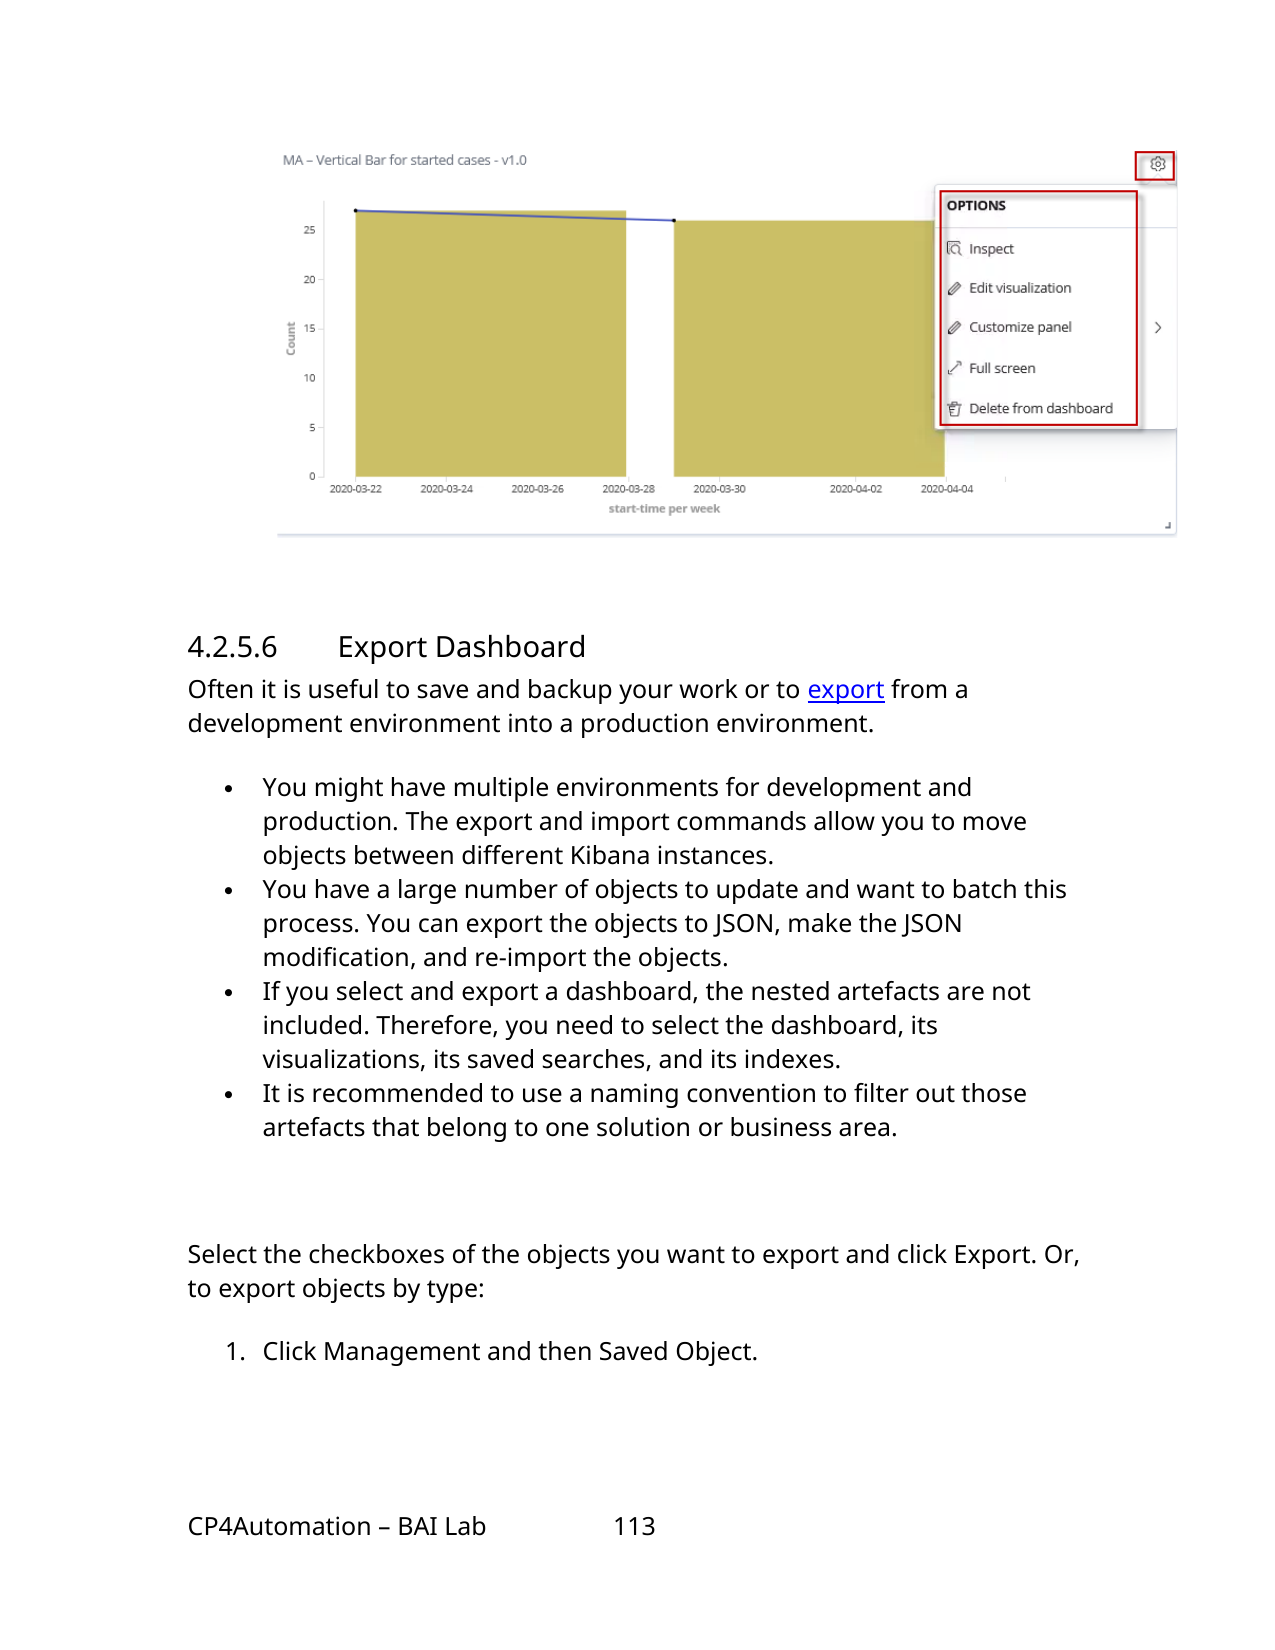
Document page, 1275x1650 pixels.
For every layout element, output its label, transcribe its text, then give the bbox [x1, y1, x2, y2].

text Often it is useful to save and backup your work or to export from a development environment into a production environment. [187, 672, 1087, 740]
list You might have multiple environments for development and production. The export and import commands allow you to move objects between different Kibana instances. [225, 769, 1087, 871]
list Export Dashboard [187, 626, 1087, 666]
list Click Management and then Saved Object. [225, 1333, 1087, 1368]
picture [277, 150, 1178, 538]
text Select the checkboxes of the objects you want to export and click Export. Or, to export objects by type: [187, 1236, 1087, 1304]
list You have a large number of objects to update and want to batch this process. You can export the objects to JSON, make the JSON modification, and re-import the objects. [225, 871, 1087, 973]
list If you select and export a dashboard, the nested artefacts are not included. Therefore, you need to select the dashboard, its visualizations, its saved searches, and its indexes. [225, 973, 1087, 1076]
list It is recommended to use a naming convention to filter out those artefacts that belong to one solution or business area. [225, 1076, 1087, 1144]
